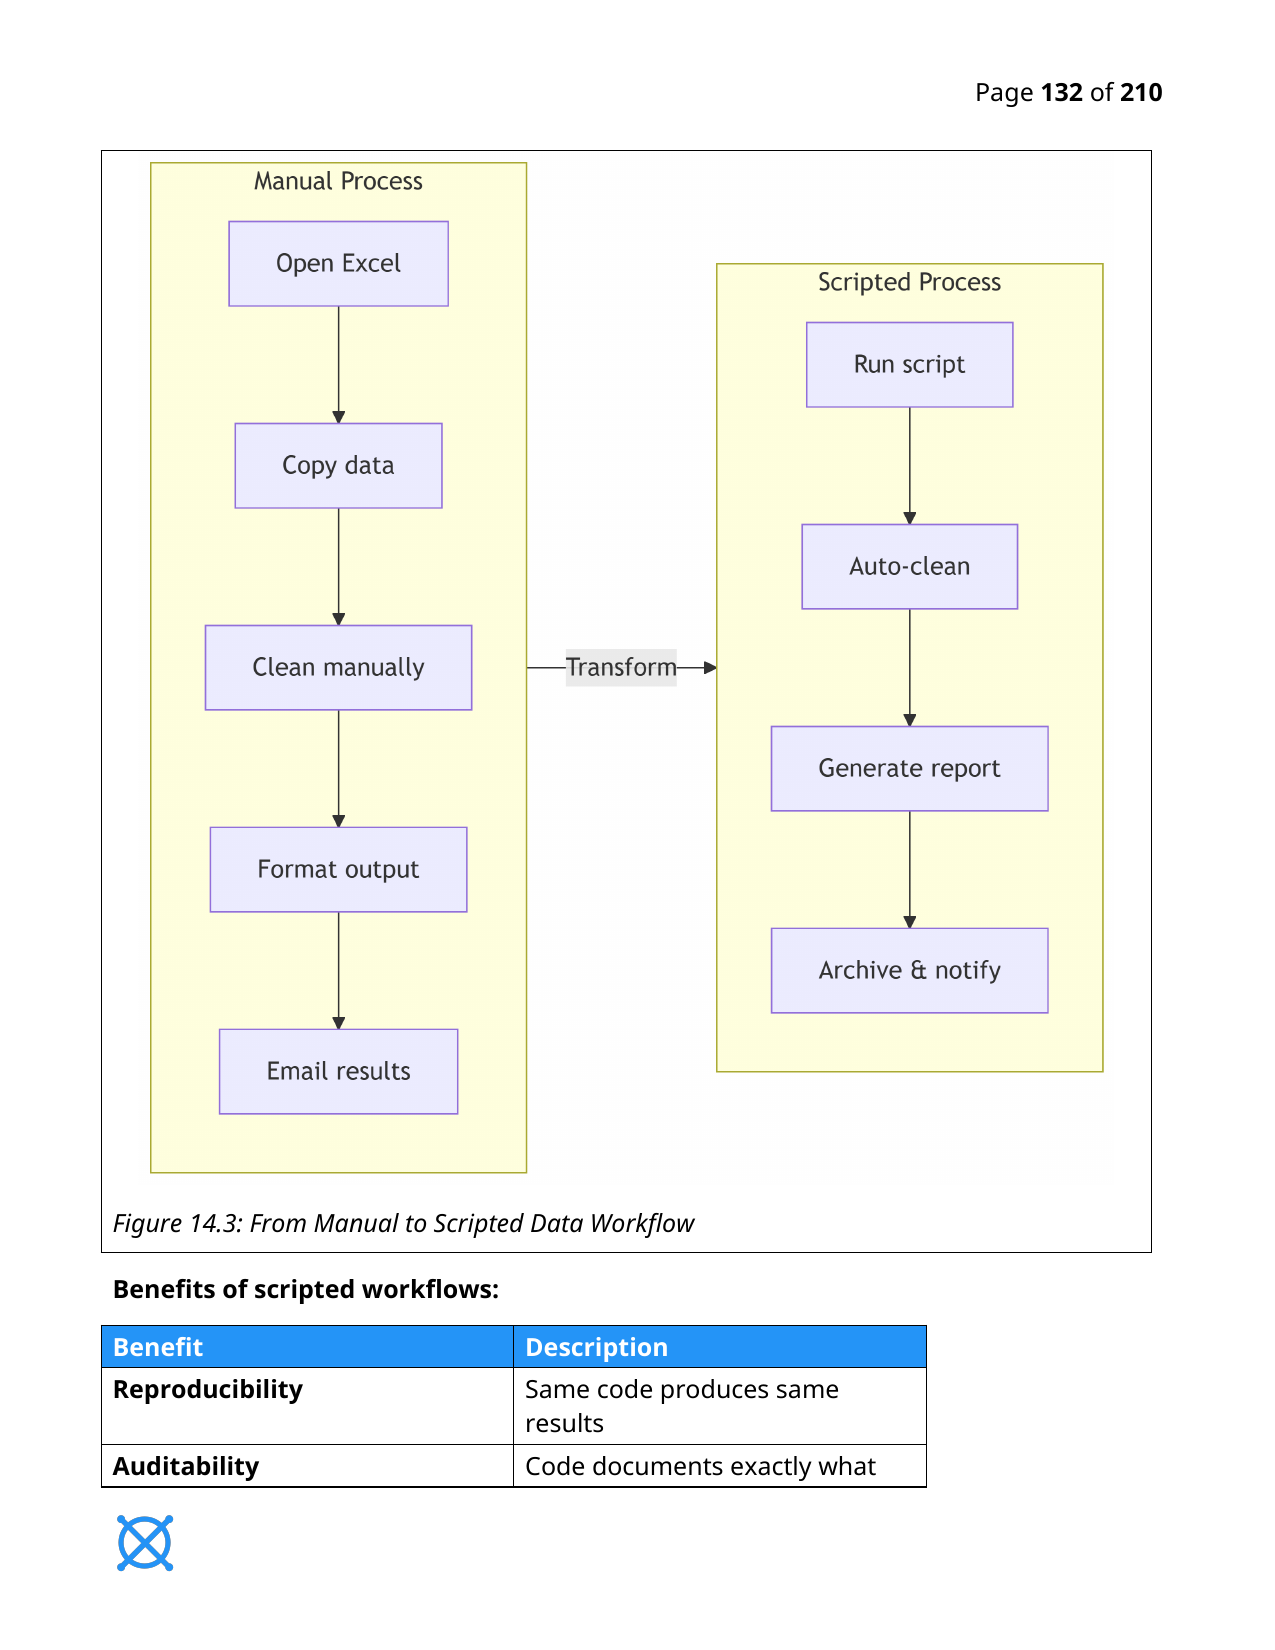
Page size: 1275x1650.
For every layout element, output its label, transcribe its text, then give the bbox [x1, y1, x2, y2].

picture [112, 1511, 177, 1575]
picture [138, 151, 1114, 1185]
text Benefits of scripted workflows: [112, 1272, 1162, 1306]
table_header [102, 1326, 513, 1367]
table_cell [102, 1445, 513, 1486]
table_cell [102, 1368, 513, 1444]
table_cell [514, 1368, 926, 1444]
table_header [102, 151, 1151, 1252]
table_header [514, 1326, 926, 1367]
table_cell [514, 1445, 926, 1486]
